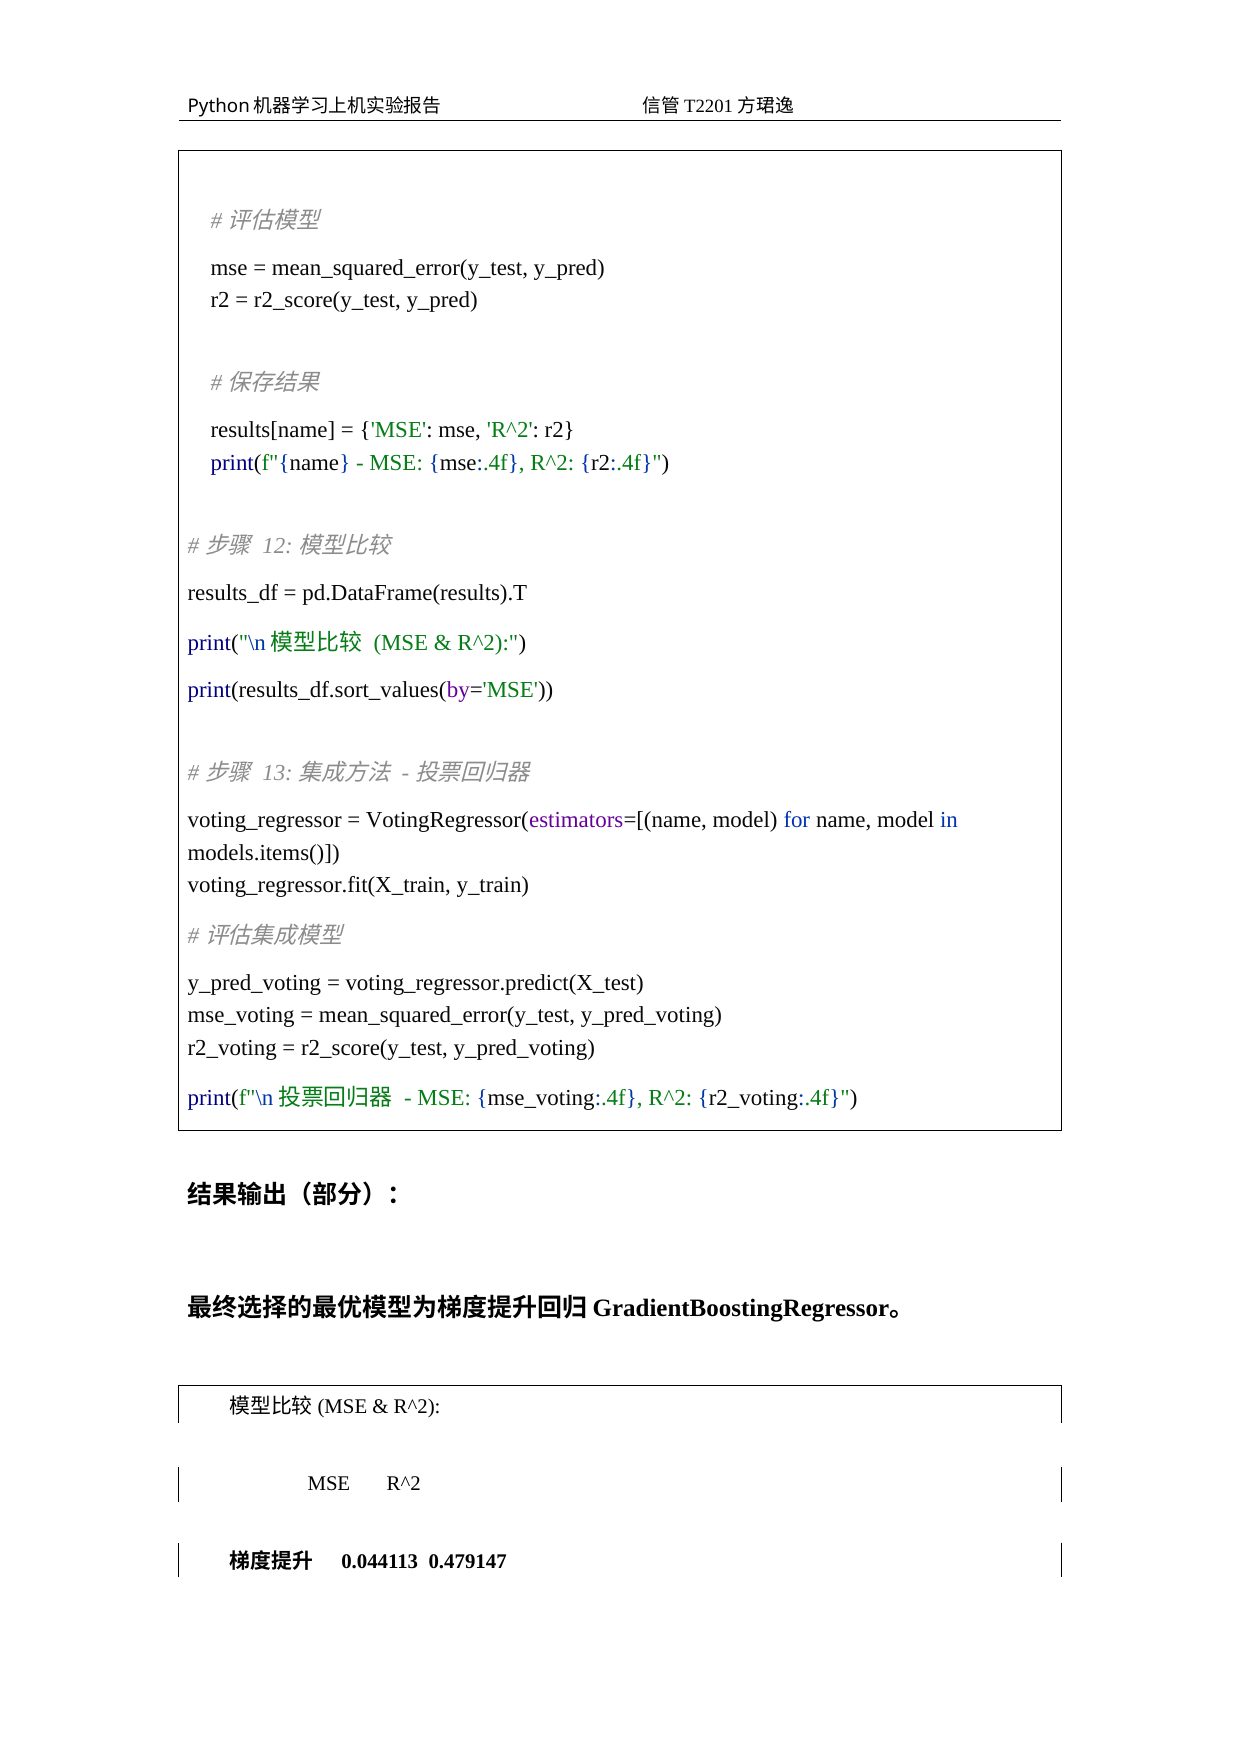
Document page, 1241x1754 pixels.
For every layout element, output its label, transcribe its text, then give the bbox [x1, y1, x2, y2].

list 模型比较 (MSE & R^2): [179, 1386, 1061, 1423]
list MSE R^2 [179, 1467, 1061, 1502]
list 梯度提升 0.044113 0.479147 [179, 1543, 1061, 1577]
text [179, 151, 1061, 1130]
list 最终选择的最优模型为梯度提升回归GradientBoostingRegressor。 [187, 1273, 1053, 1338]
list 结果输出（部分）： [187, 1160, 1053, 1225]
